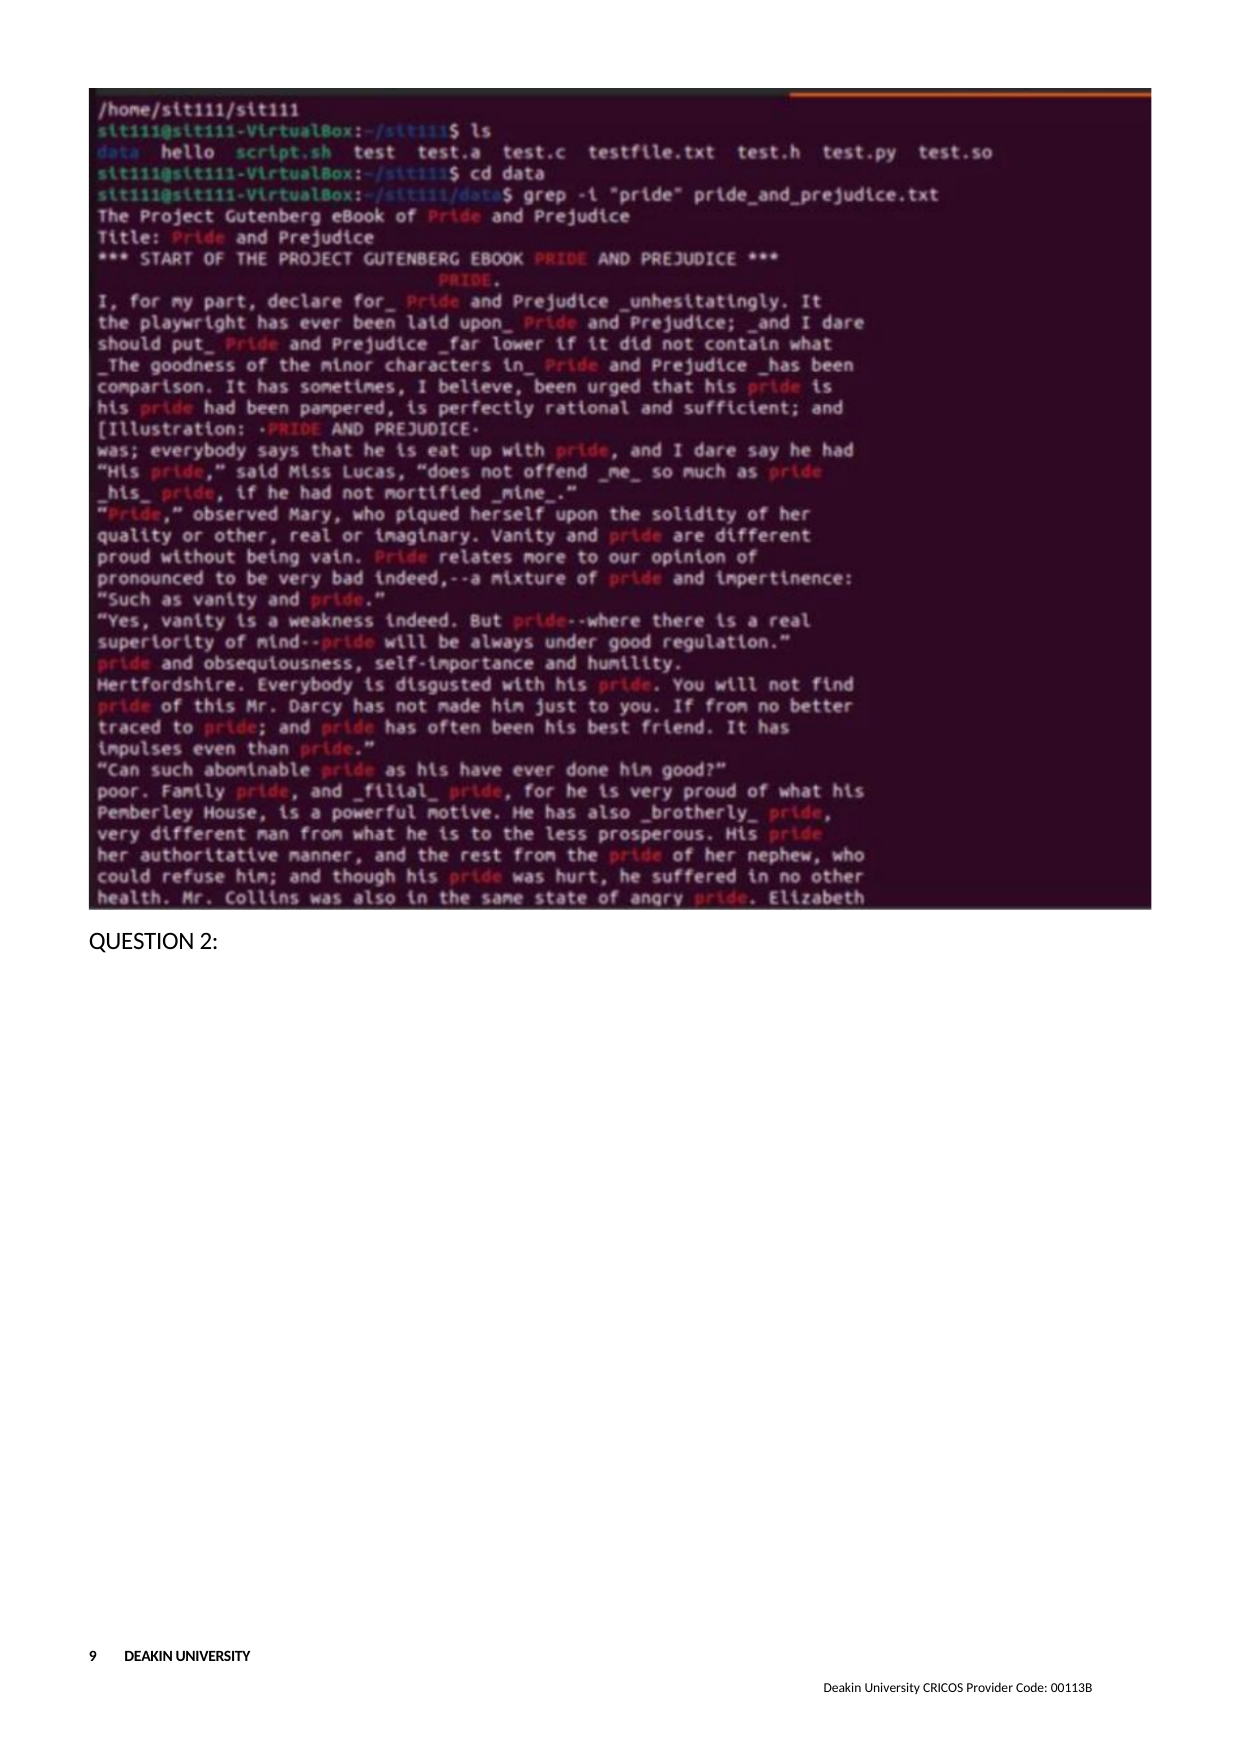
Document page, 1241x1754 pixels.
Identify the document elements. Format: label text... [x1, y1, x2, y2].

picture [88, 88, 1152, 910]
text QUESTION 2: [89, 925, 1152, 955]
